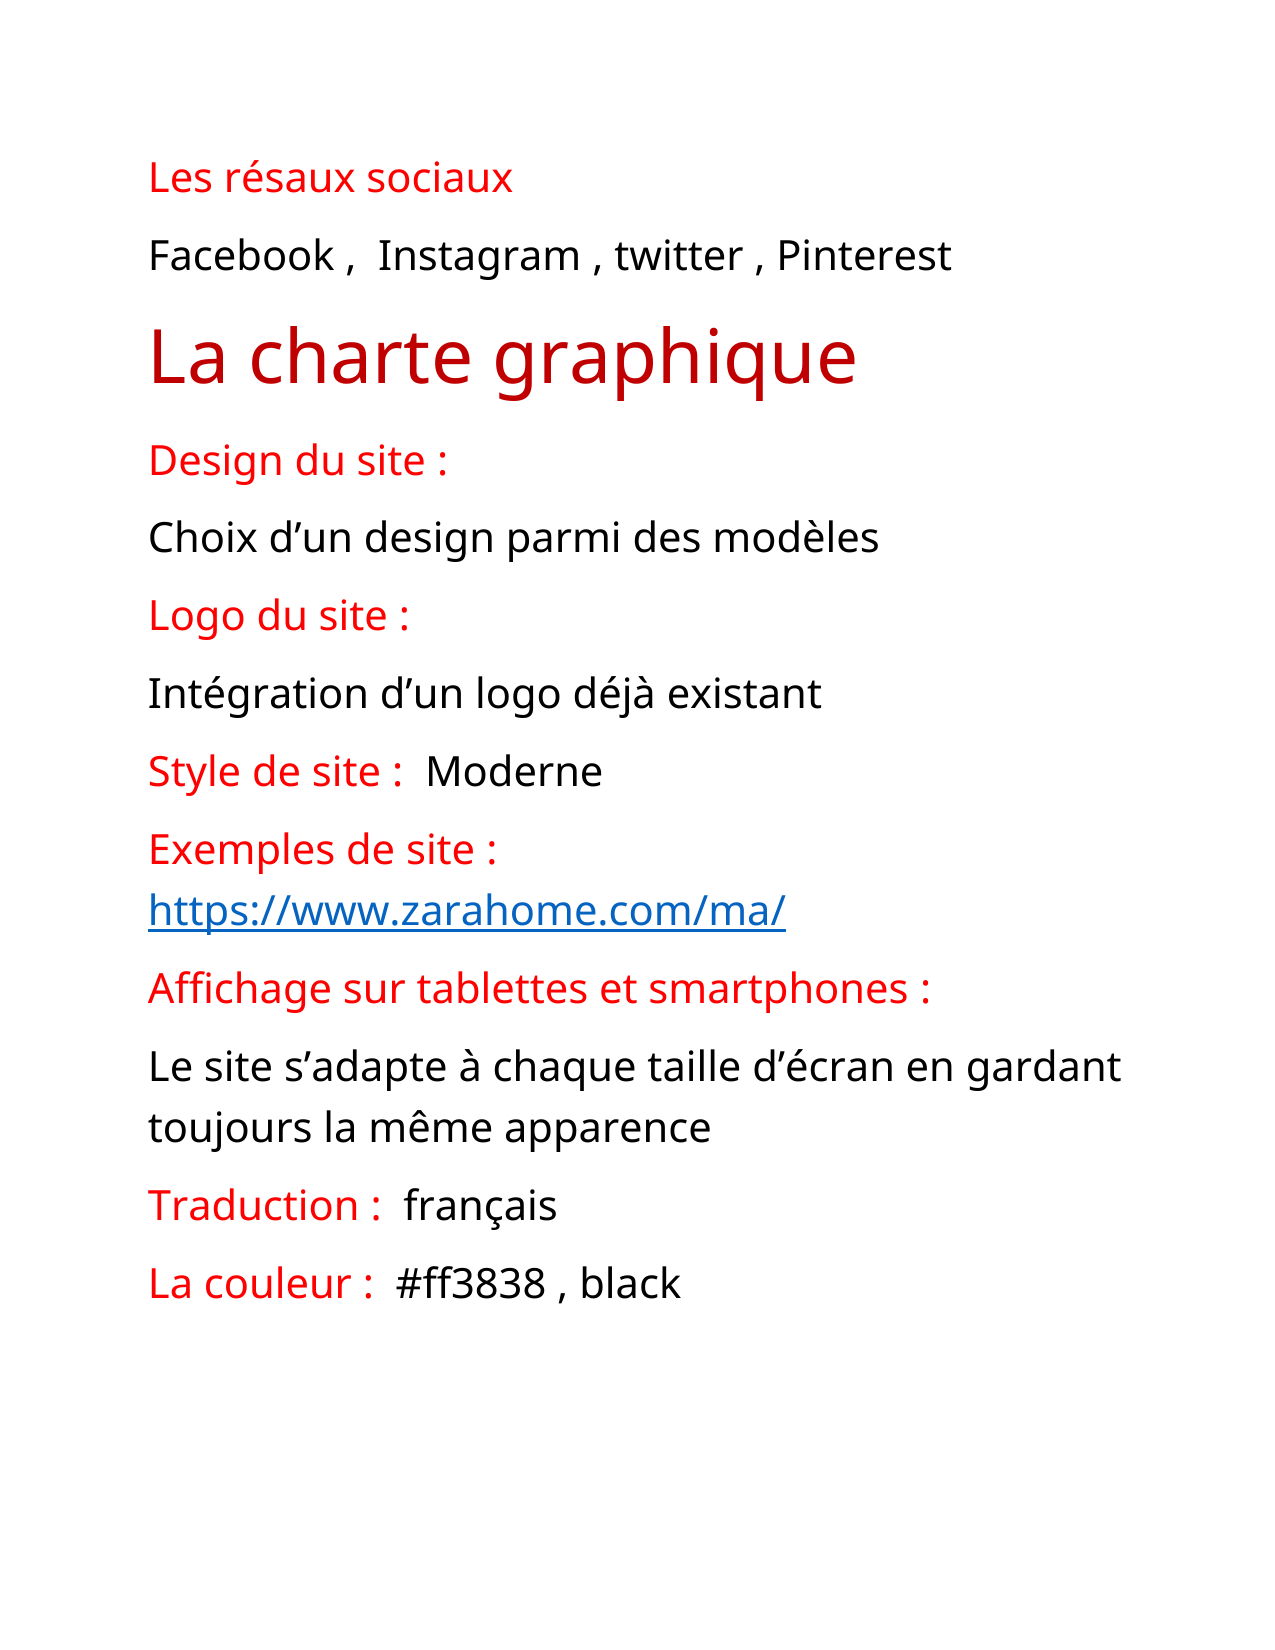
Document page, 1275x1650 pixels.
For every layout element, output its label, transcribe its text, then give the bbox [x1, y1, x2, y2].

text Choix d’un design parmi des modèles [148, 508, 1127, 565]
text Intégration d’un logo déjà existant [148, 664, 1127, 721]
text Le site s’adapte à chaque taille d’écran en gardant toujours la même apparence [148, 1037, 1127, 1155]
text Les résaux sociaux [148, 148, 1127, 204]
text Design du site : [148, 430, 1127, 487]
text La couleur : #ff3838 , black [148, 1254, 1127, 1311]
text Traduction : français [148, 1176, 1127, 1233]
text Exemples de site : https://www.zarahome.com/ma/ [148, 820, 1127, 938]
text La charte graphique [148, 303, 1127, 406]
text Affichage sur tablettes et smartphones : [148, 959, 1127, 1016]
text Facebook , Instagram , twitter , Pinterest [148, 226, 1127, 282]
text Style de site : Moderne [148, 742, 1127, 799]
text Logo du site : [148, 586, 1127, 643]
